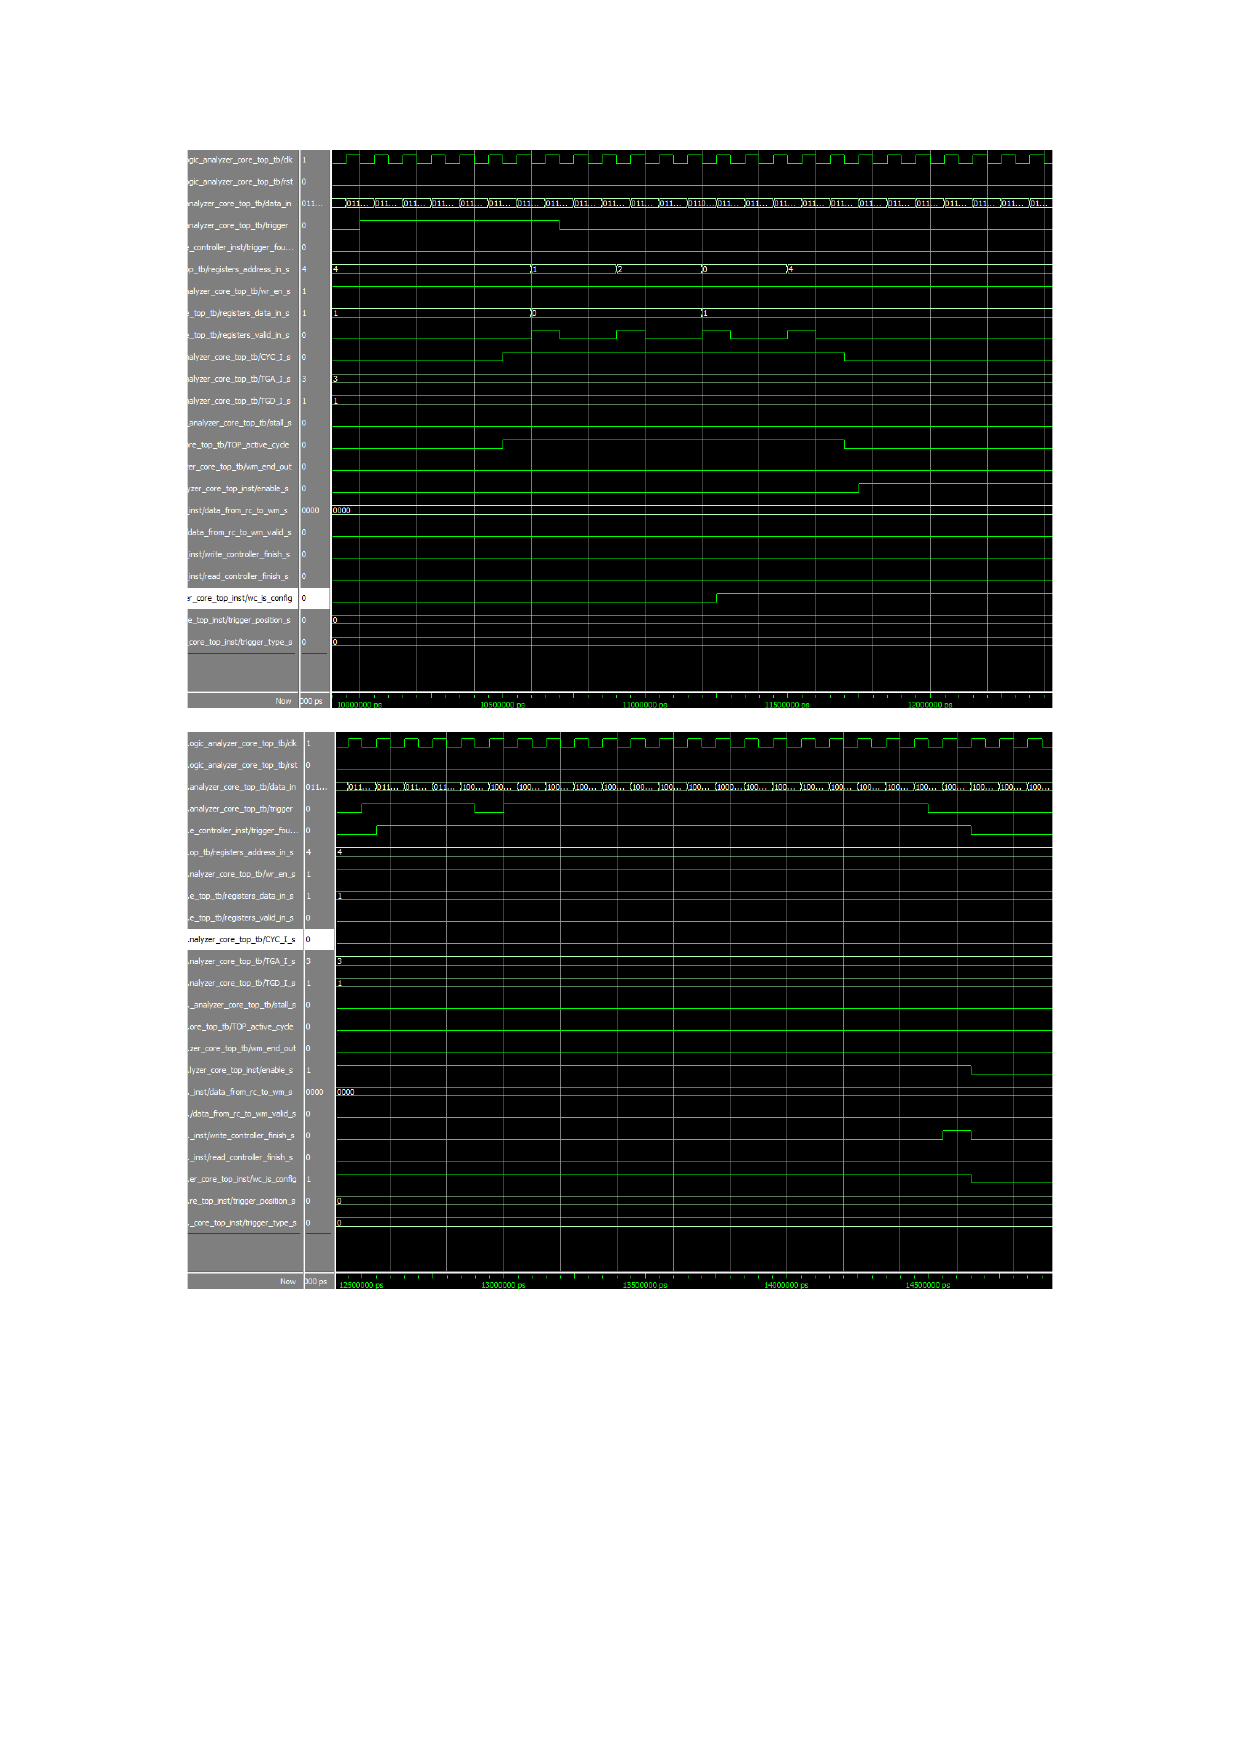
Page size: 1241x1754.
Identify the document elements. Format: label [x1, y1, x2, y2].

picture [187, 150, 1053, 708]
picture [187, 732, 1053, 1289]
